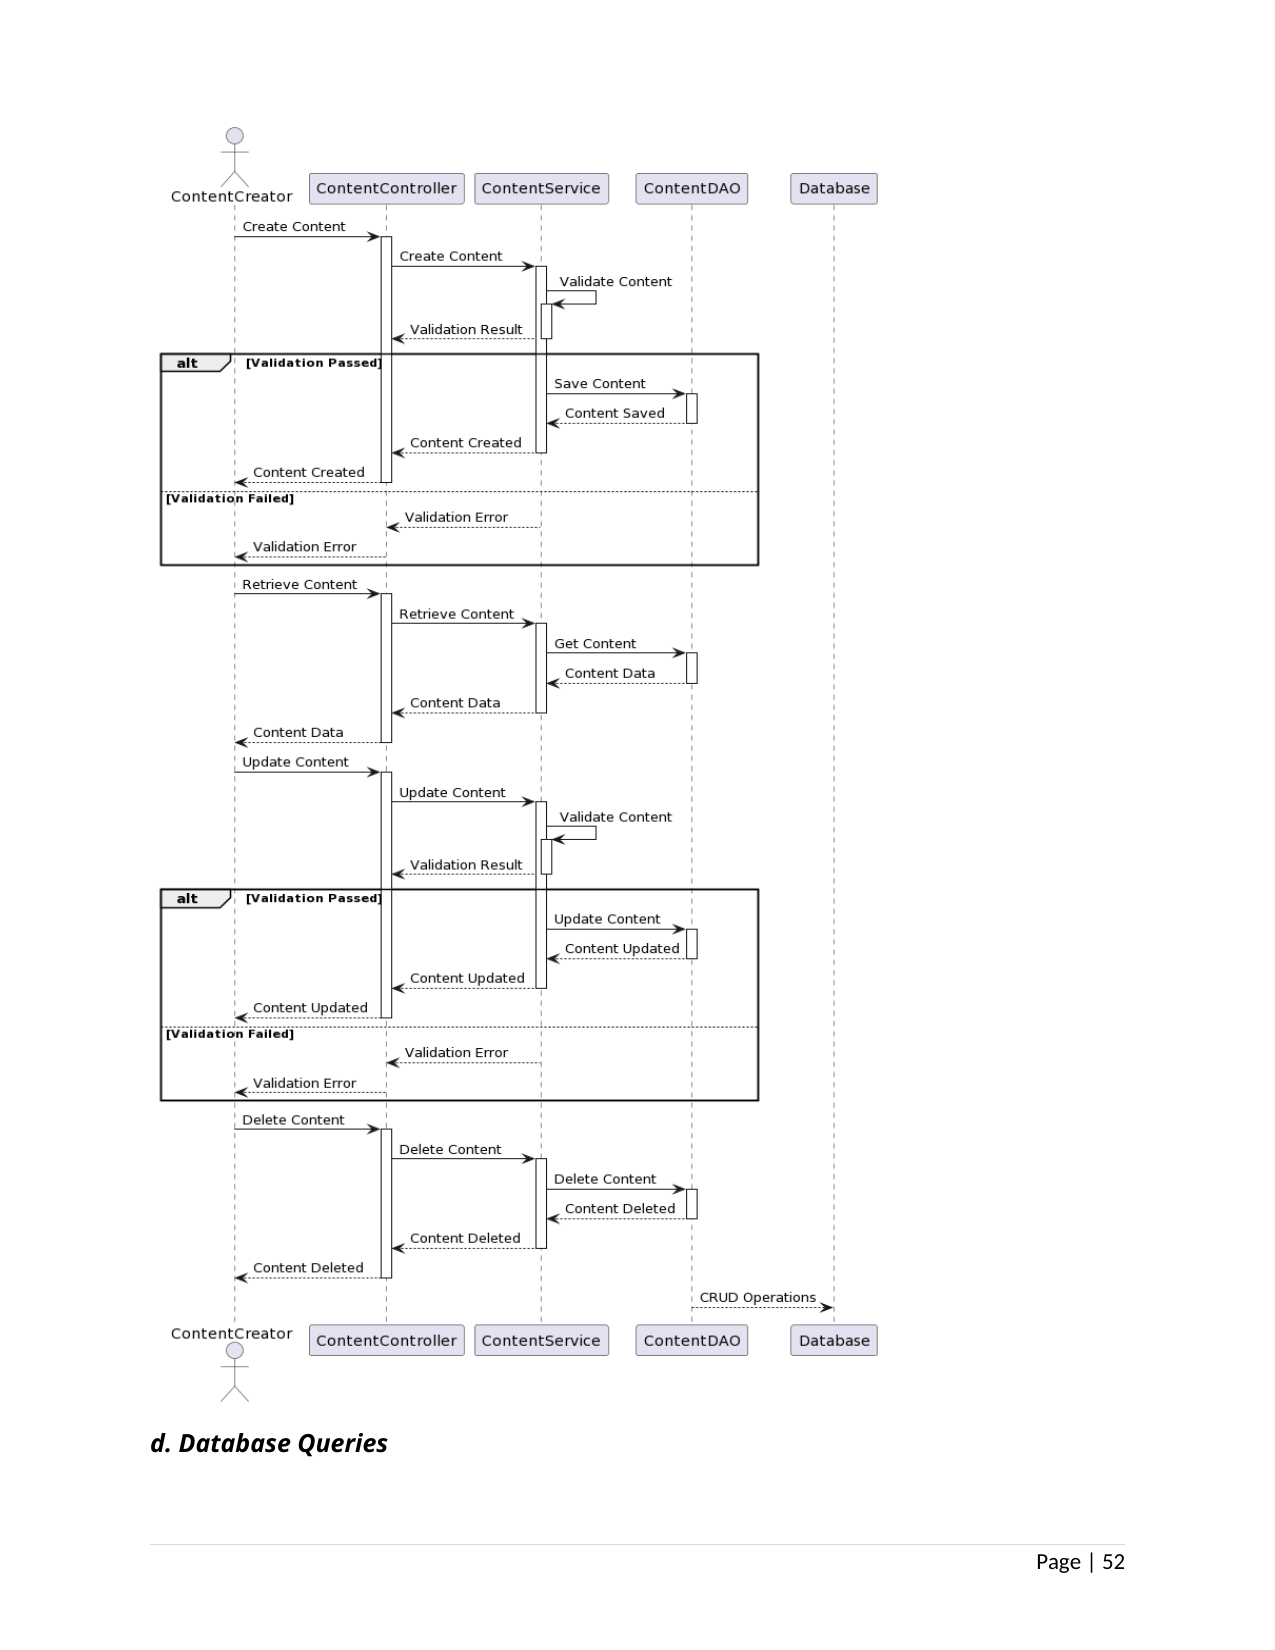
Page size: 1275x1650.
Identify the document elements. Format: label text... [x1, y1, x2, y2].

picture [150, 122, 882, 1407]
subtitle d. Database Queries [150, 1426, 1125, 1460]
